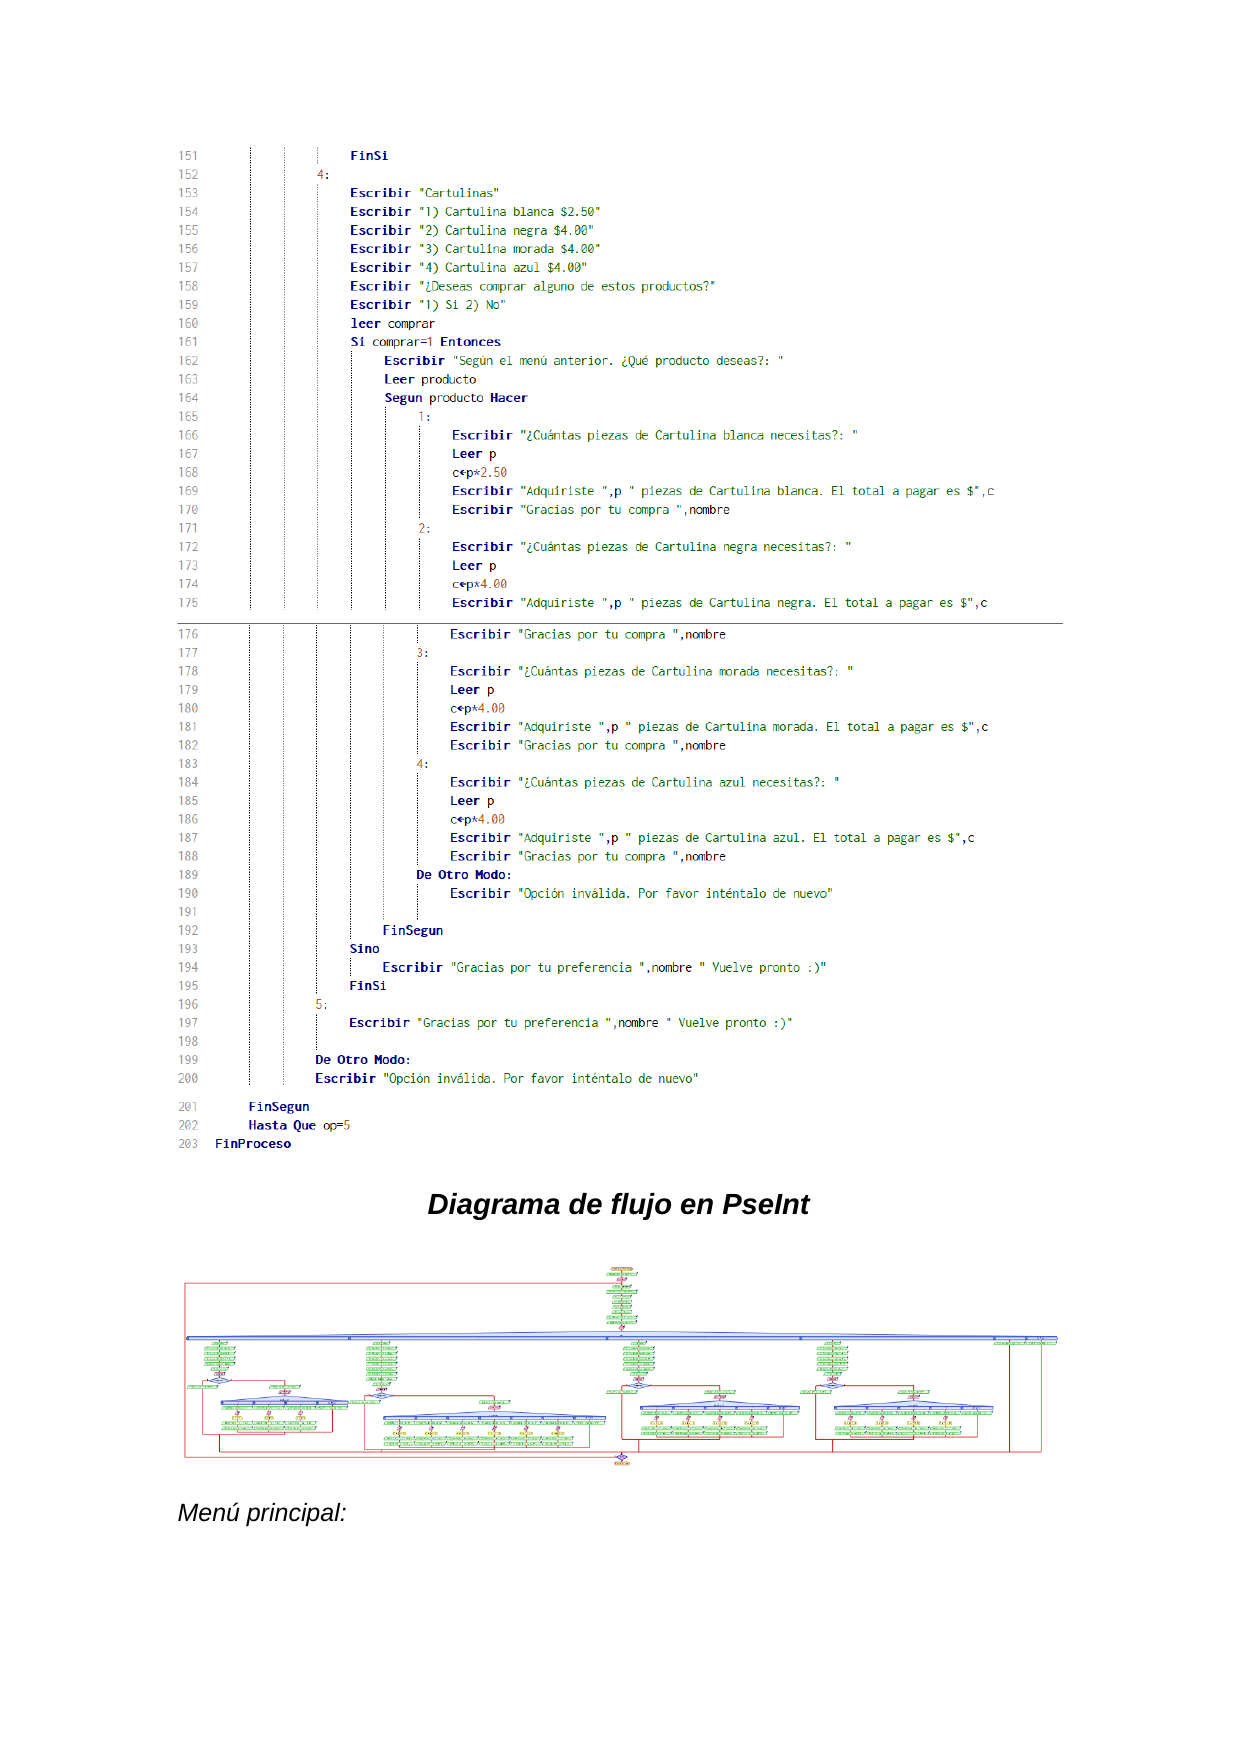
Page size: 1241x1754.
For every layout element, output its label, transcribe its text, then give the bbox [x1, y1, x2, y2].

text Menú principal: [177, 1498, 1063, 1527]
picture [177, 623, 1063, 1086]
picture [177, 1098, 1063, 1157]
picture [177, 147, 1063, 610]
picture [177, 1253, 1063, 1466]
text Diagrama de flujo en PseInt [177, 1187, 1063, 1220]
